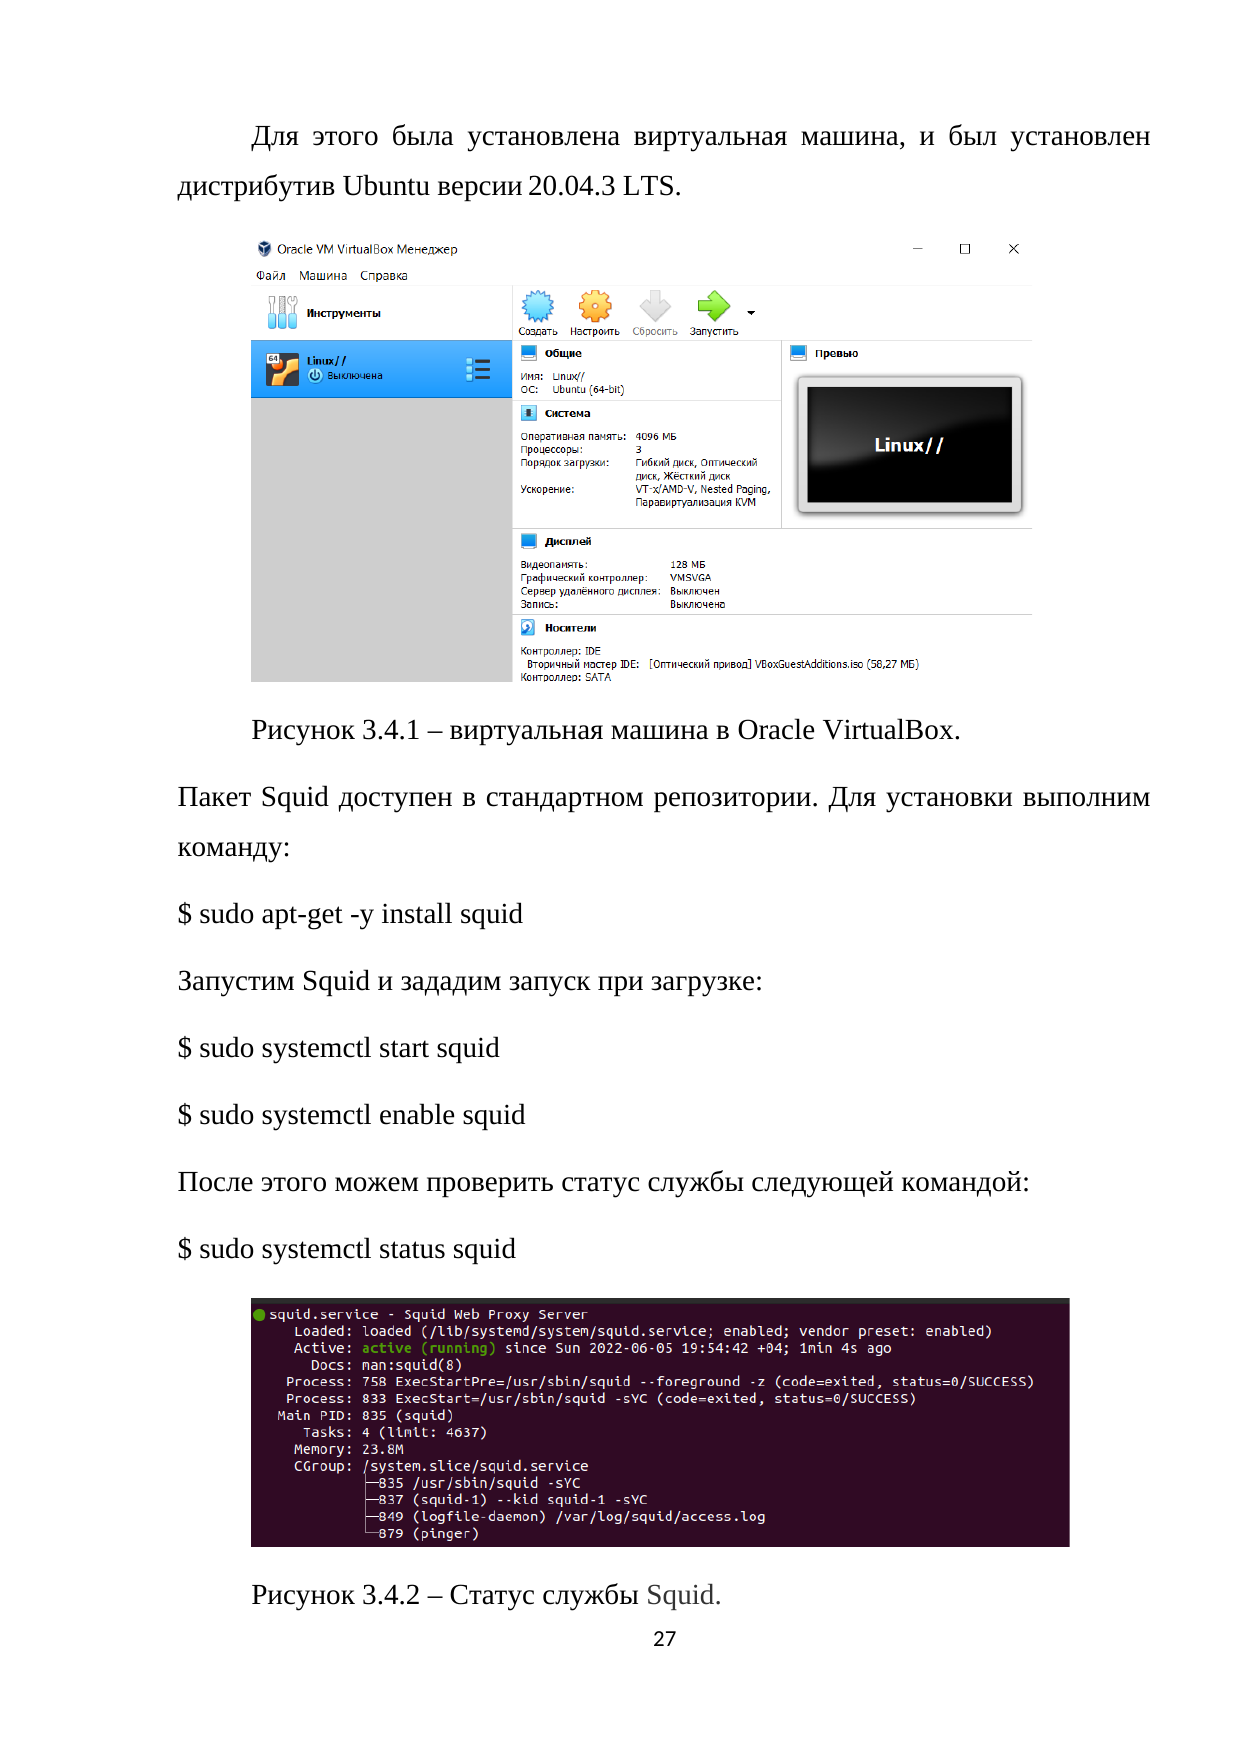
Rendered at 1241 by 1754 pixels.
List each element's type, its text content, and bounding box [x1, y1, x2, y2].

text Запустим Squid и зададим запуск при загрузке: [177, 963, 1152, 997]
text $ sudo apt-get -y install squid [177, 896, 1152, 930]
text Рисунок 3.4.2 – Статус службы Squid. [177, 1577, 1152, 1611]
text $ sudo systemctl enable squid [177, 1097, 1152, 1131]
text Пакет Squid доступен в стандартном репозитории. Для установки выполним команду: [177, 779, 1152, 863]
picture [251, 235, 1033, 682]
text $ sudo systemctl status squid [177, 1231, 1152, 1265]
text После этого можем проверить статус службы следующей командой: [177, 1164, 1152, 1198]
text Для этого была установлена виртуальная машина, и был установлен дистрибутив Ubuntu версии 20.04.3 LTS. [177, 118, 1152, 202]
text Рисунок 3.4.1 – виртуальная машина в Oracle VirtualBox. [177, 712, 1152, 746]
picture [251, 1298, 1070, 1547]
text $ sudo systemctl start squid [177, 1030, 1152, 1064]
